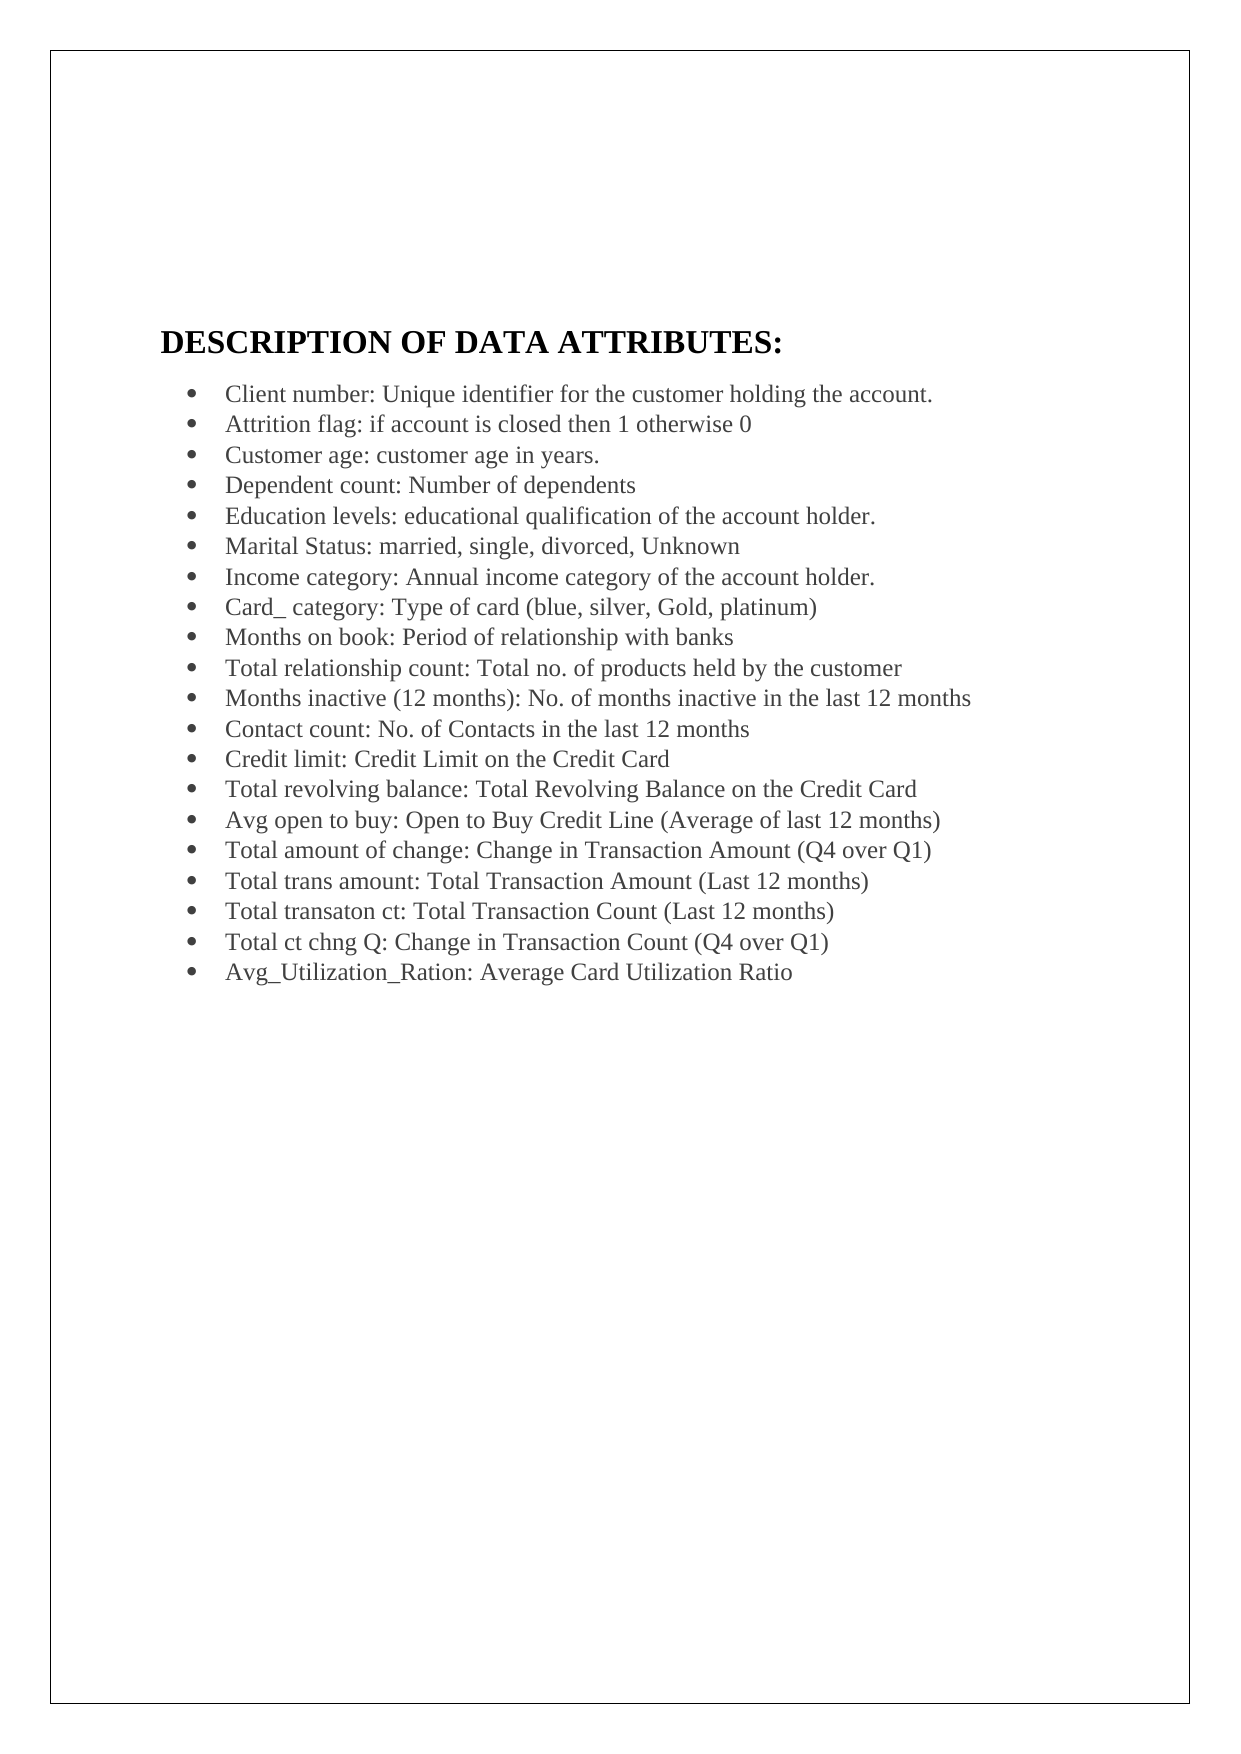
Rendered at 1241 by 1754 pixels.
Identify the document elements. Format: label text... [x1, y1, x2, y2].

list Avg_Utilization_Ration: Average Card Utilization Ratio [187, 957, 1090, 986]
list Months inactive (12 months): No. of months inactive in the last 12 months [187, 683, 1090, 712]
text DESCRIPTION OF DATA ATTRIBUTES: [160, 322, 1090, 360]
list Total trans amount: Total Transaction Amount (Last 12 months) [187, 866, 1090, 894]
list Total relationship count: Total no. of products held by the customer [187, 653, 1090, 682]
list Customer age: customer age in years. [187, 440, 1090, 469]
list Marital Status: married, single, divorced, Unknown [187, 531, 1090, 560]
list Total transaton ct: Total Transaction Count (Last 12 months) [187, 896, 1090, 925]
list Credit limit: Credit Limit on the Credit Card [187, 744, 1090, 773]
list Dependent count: Number of dependents [187, 470, 1090, 499]
list Total amount of change: Change in Transaction Amount (Q4 over Q1) [187, 835, 1090, 864]
list Education levels: educational qualification of the account holder. [187, 501, 1090, 529]
list Avg open to buy: Open to Buy Credit Line (Average of last 12 months) [187, 805, 1090, 834]
list Attrition flag: if account is closed then 1 otherwise 0 [187, 409, 1090, 438]
list Client number: Unique identifier for the customer holding the account. [187, 379, 1090, 408]
list Total ct chng Q: Change in Transaction Count (Q4 over Q1) [187, 927, 1090, 955]
list Total revolving balance: Total Revolving Balance on the Credit Card [187, 774, 1090, 803]
list Income category: Annual income category of the account holder. [187, 562, 1090, 590]
list Card_ category: Type of card (blue, silver, Gold, platinum) [187, 592, 1090, 621]
list Contact count: No. of Contacts in the last 12 months [187, 714, 1090, 742]
list Months on book: Period of relationship with banks [187, 622, 1090, 651]
